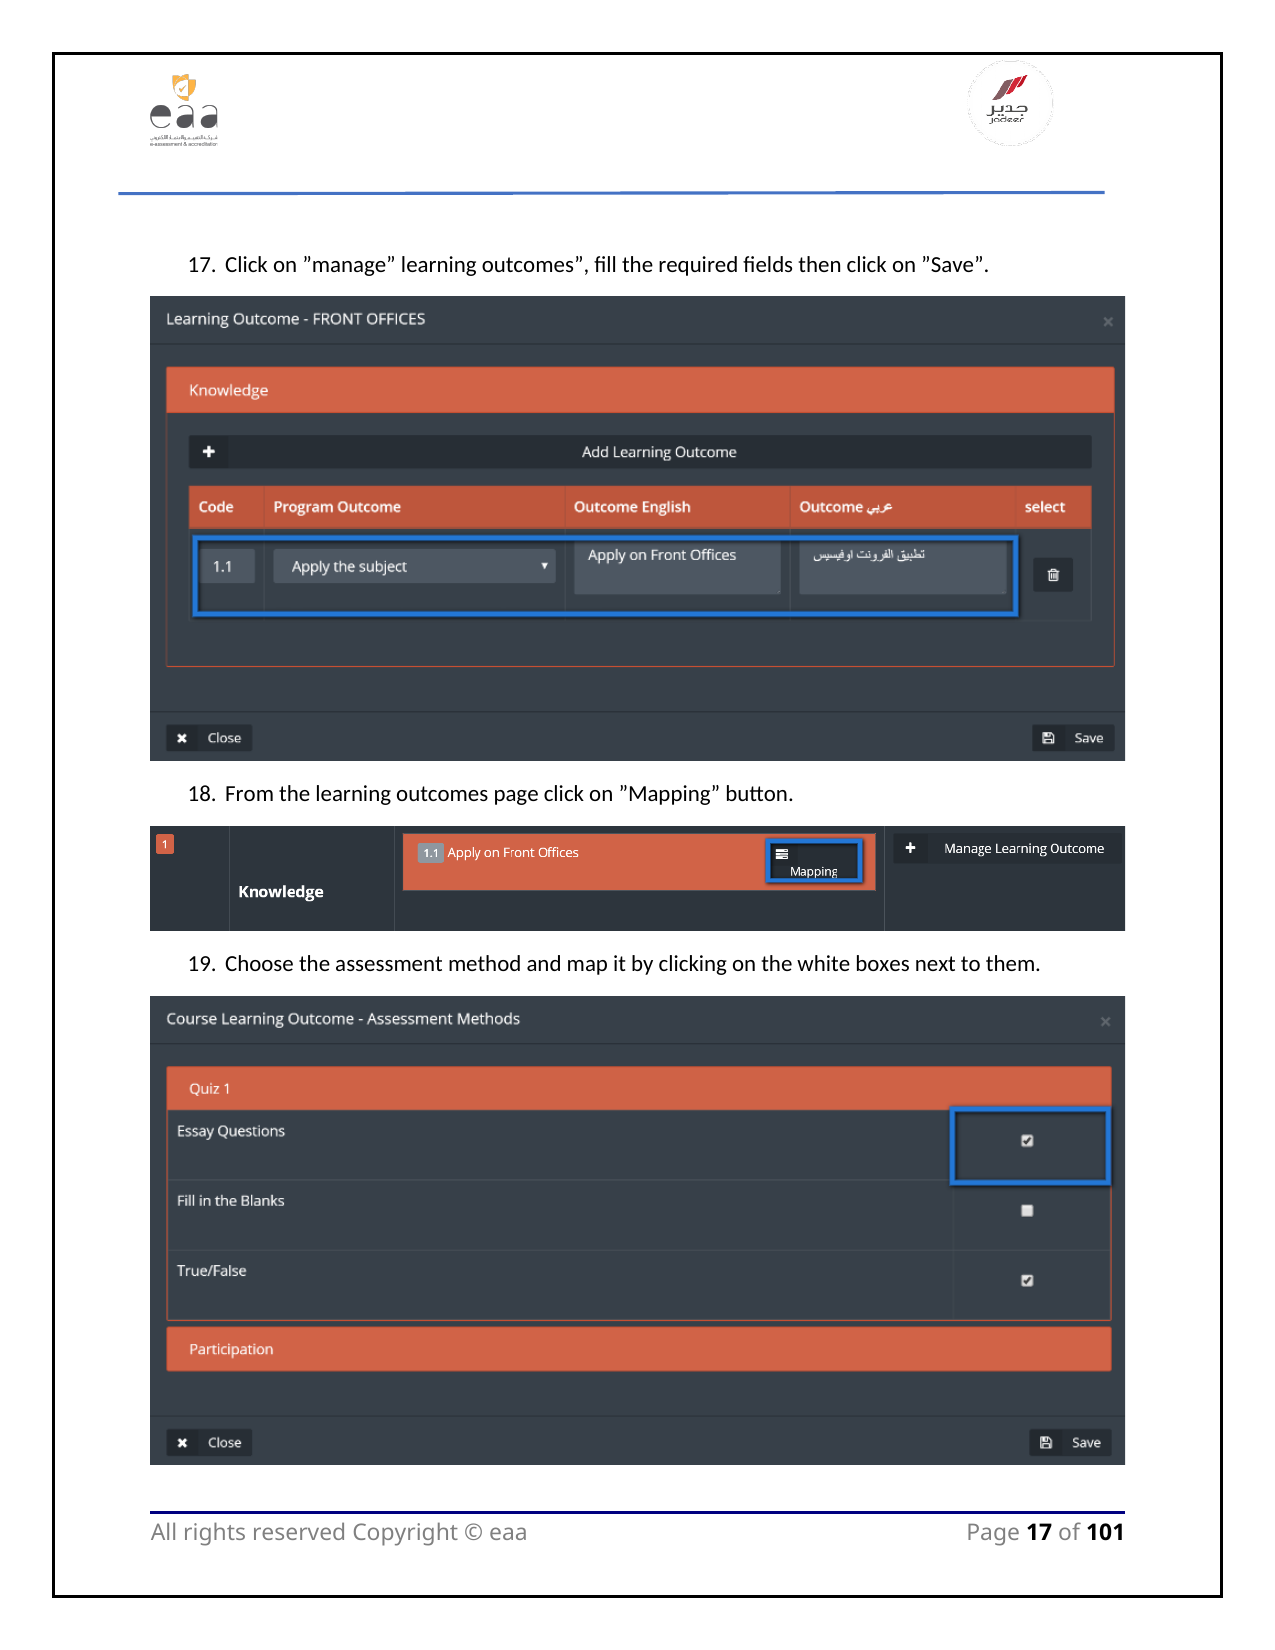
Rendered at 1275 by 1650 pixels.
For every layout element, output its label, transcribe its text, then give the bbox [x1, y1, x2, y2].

picture [150, 996, 1125, 1465]
picture [967, 60, 1054, 146]
picture [150, 74, 218, 146]
list Click on ”manage” learning outcomes”, fill the required fields then click on ”Save”. [187, 250, 1125, 278]
list Choose the assessment method and map it by clicking on the white boxes next to them. [187, 949, 1125, 977]
list From the learning outcomes page click on ”Mapping” button. [187, 779, 1125, 807]
picture [150, 826, 1125, 931]
picture [150, 296, 1125, 761]
